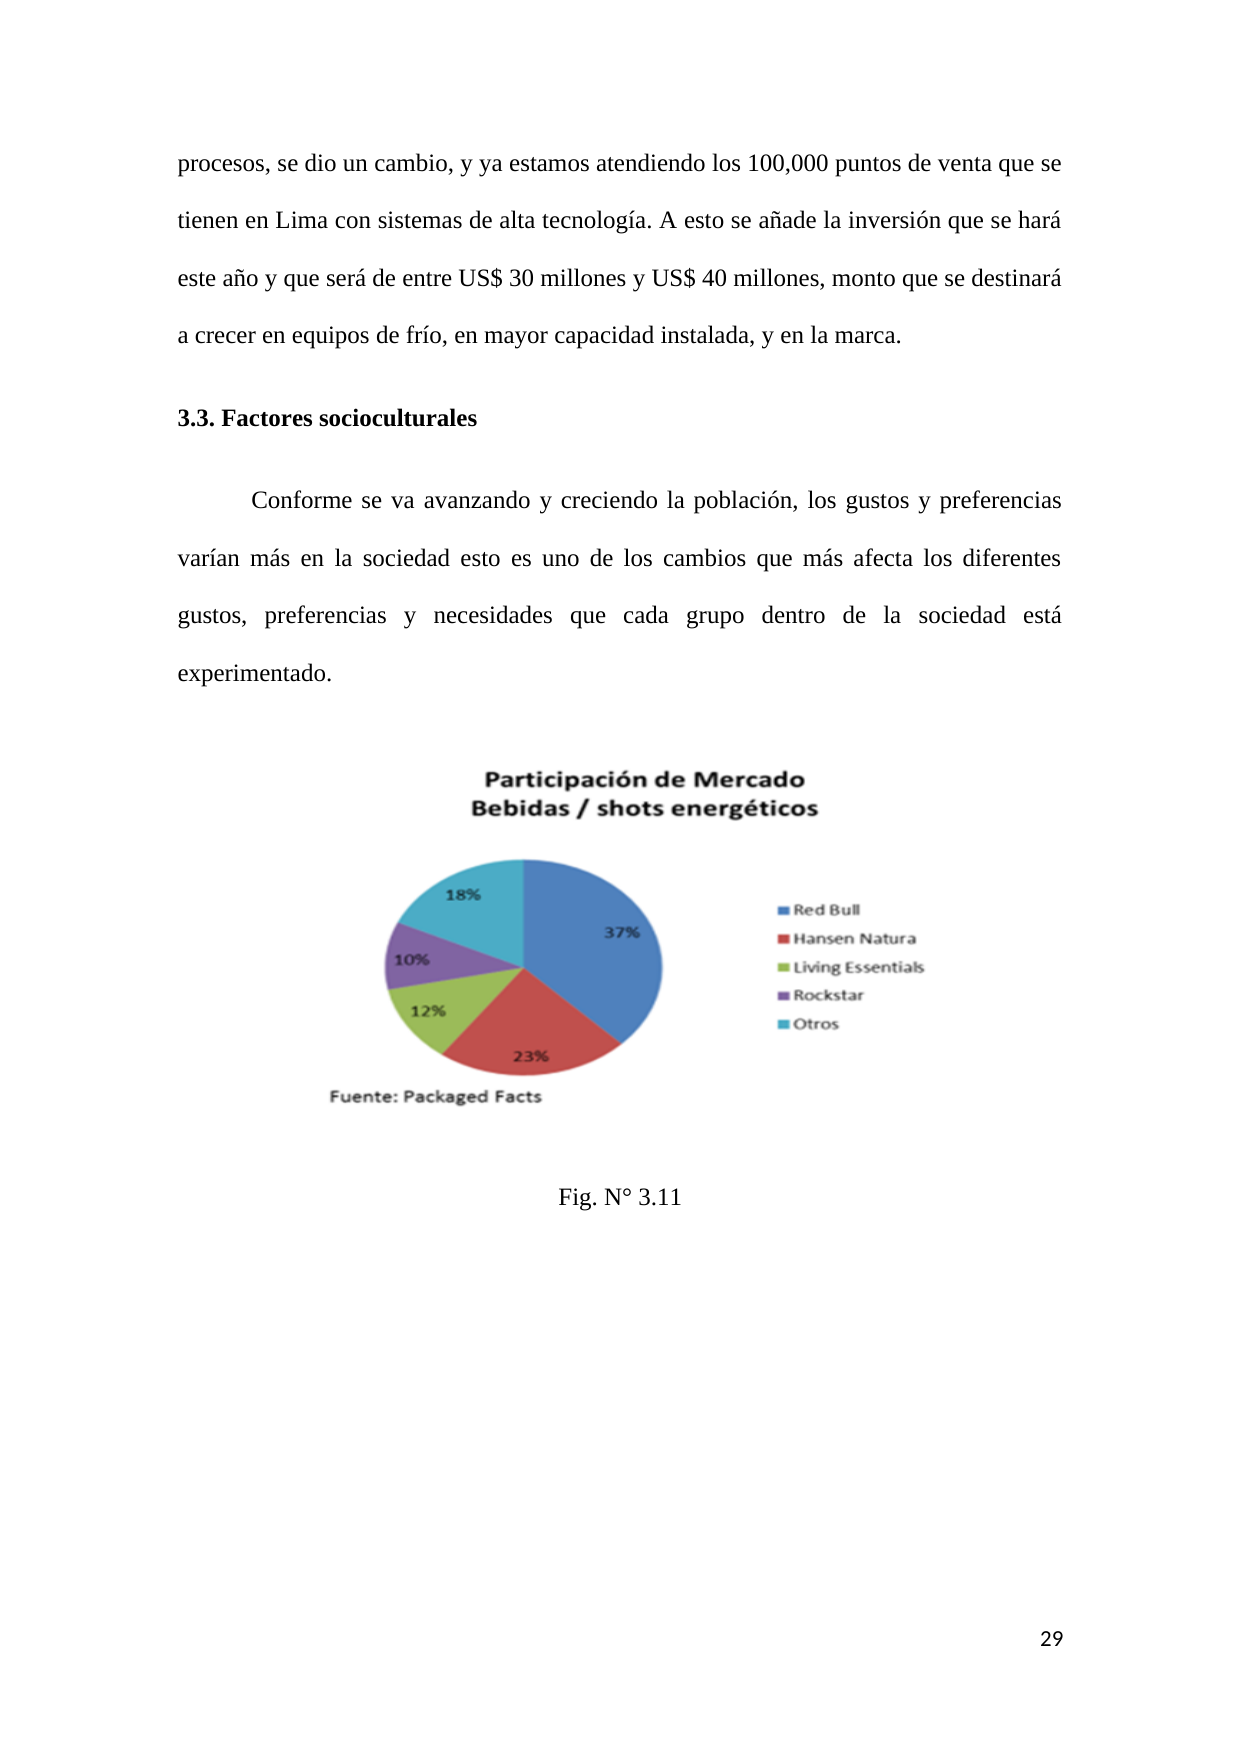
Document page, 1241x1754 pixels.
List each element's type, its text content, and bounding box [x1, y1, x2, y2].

subtitle 3.3. Factores socioculturales [177, 403, 1063, 431]
text Conforme se va avanzando y creciendo la población, los gustos y preferencias varían más en la sociedad esto es uno de los cambios que más afecta los diferentes gustos, preferencias y necesidades que cada grupo dentro de la sociedad está experimentado. [177, 485, 1063, 686]
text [177, 148, 1063, 349]
picture [281, 740, 959, 1129]
text Fig. N° 3.11 [177, 1182, 1063, 1211]
